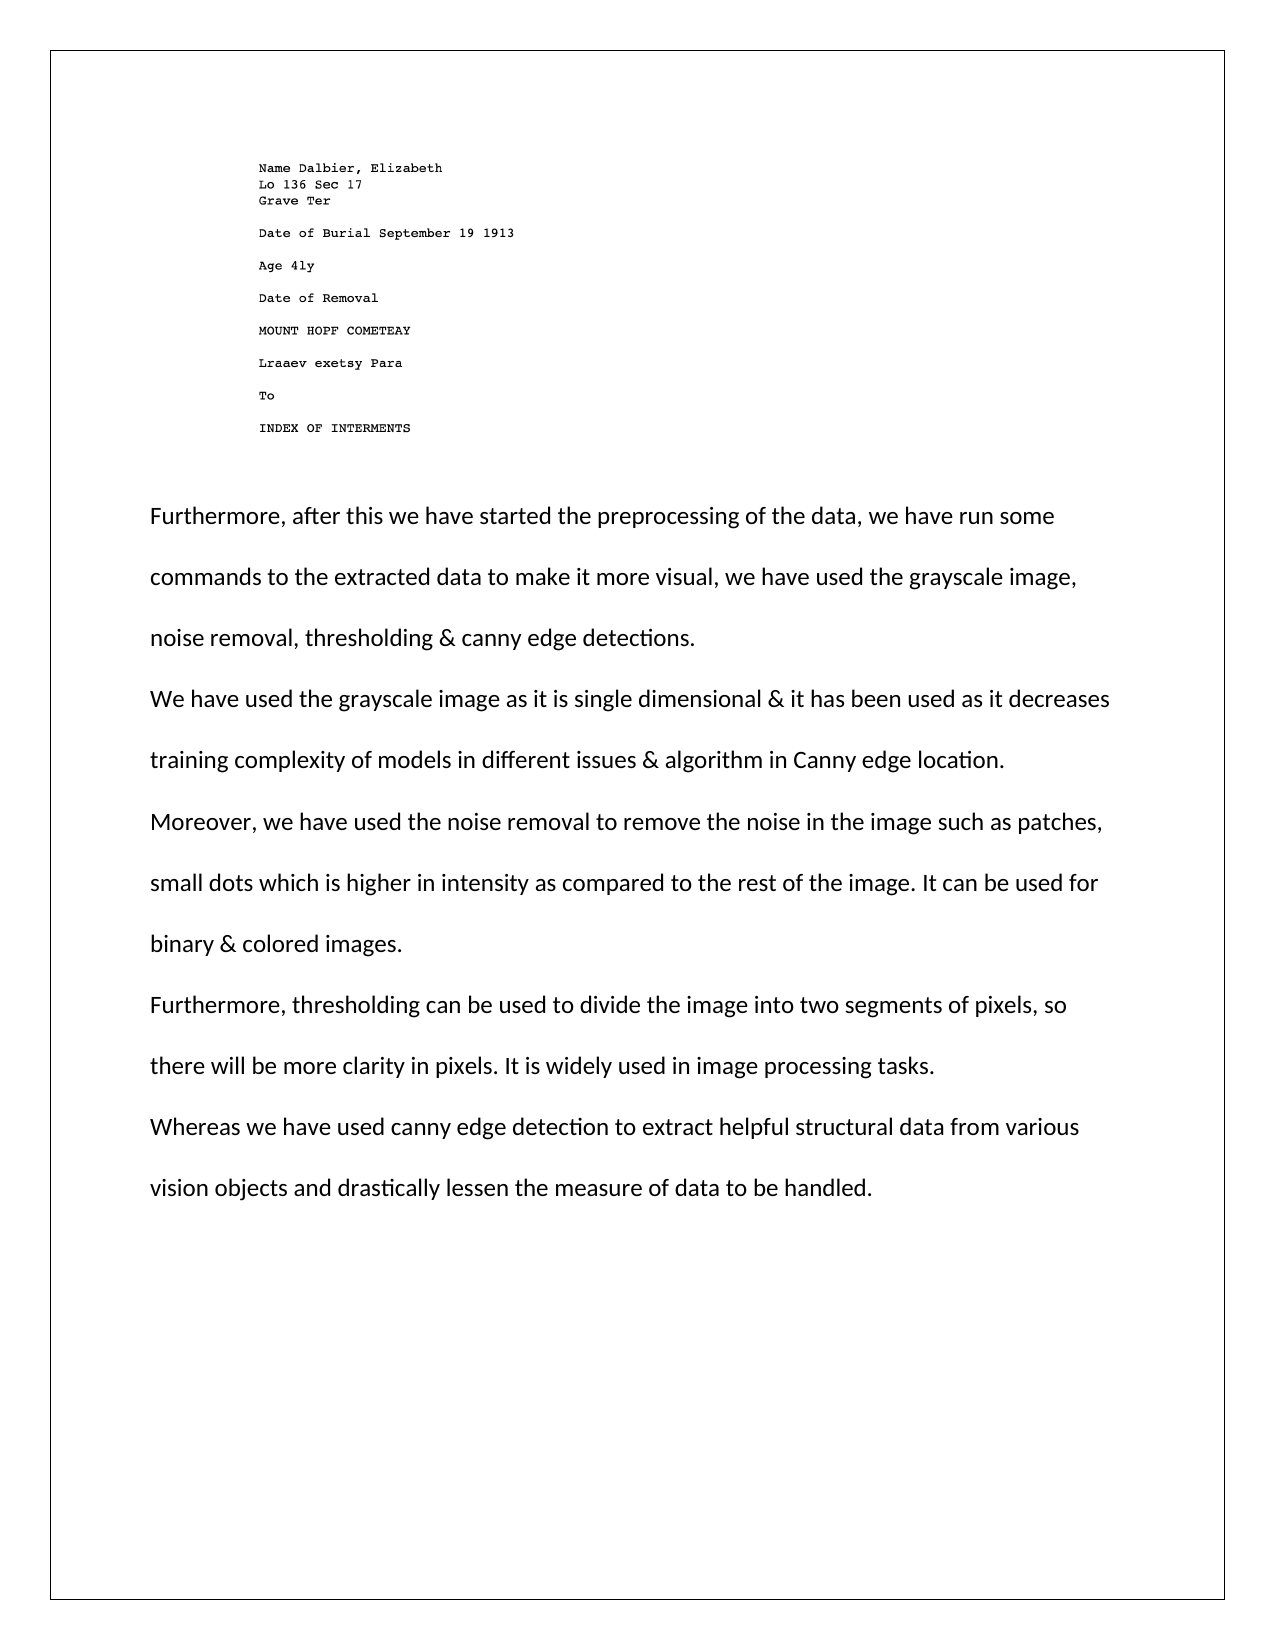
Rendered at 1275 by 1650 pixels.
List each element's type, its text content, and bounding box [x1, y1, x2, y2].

text Furthermore, after this we have started the preprocessing of the data, we have run some commands to the extracted data to make it more visual, we have used the grayscale image, noise removal, thresholding & canny edge detections. [150, 500, 1125, 653]
text We have used the grayscale image as it is single dimensional & it has been used as it decreases training complexity of models in different issues & algorithm in Canny edge location. [150, 683, 1125, 775]
text Whereas we have used canny edge detection to extract helpful structural data from various vision objects and drastically lessen the measure of data to be handled. [150, 1111, 1125, 1202]
text Moreover, we have used the noise removal to remove the noise in the image such as patches, small dots which is higher in intensity as compared to the rest of the image. It can be used for binary & colored images. [150, 806, 1125, 958]
text Furthermore, thresholding can be used to divide the image into two segments of pixels, so there will be more clarity in pixels. It is widely used in image processing tasks. [150, 989, 1125, 1080]
picture [150, 150, 1211, 470]
